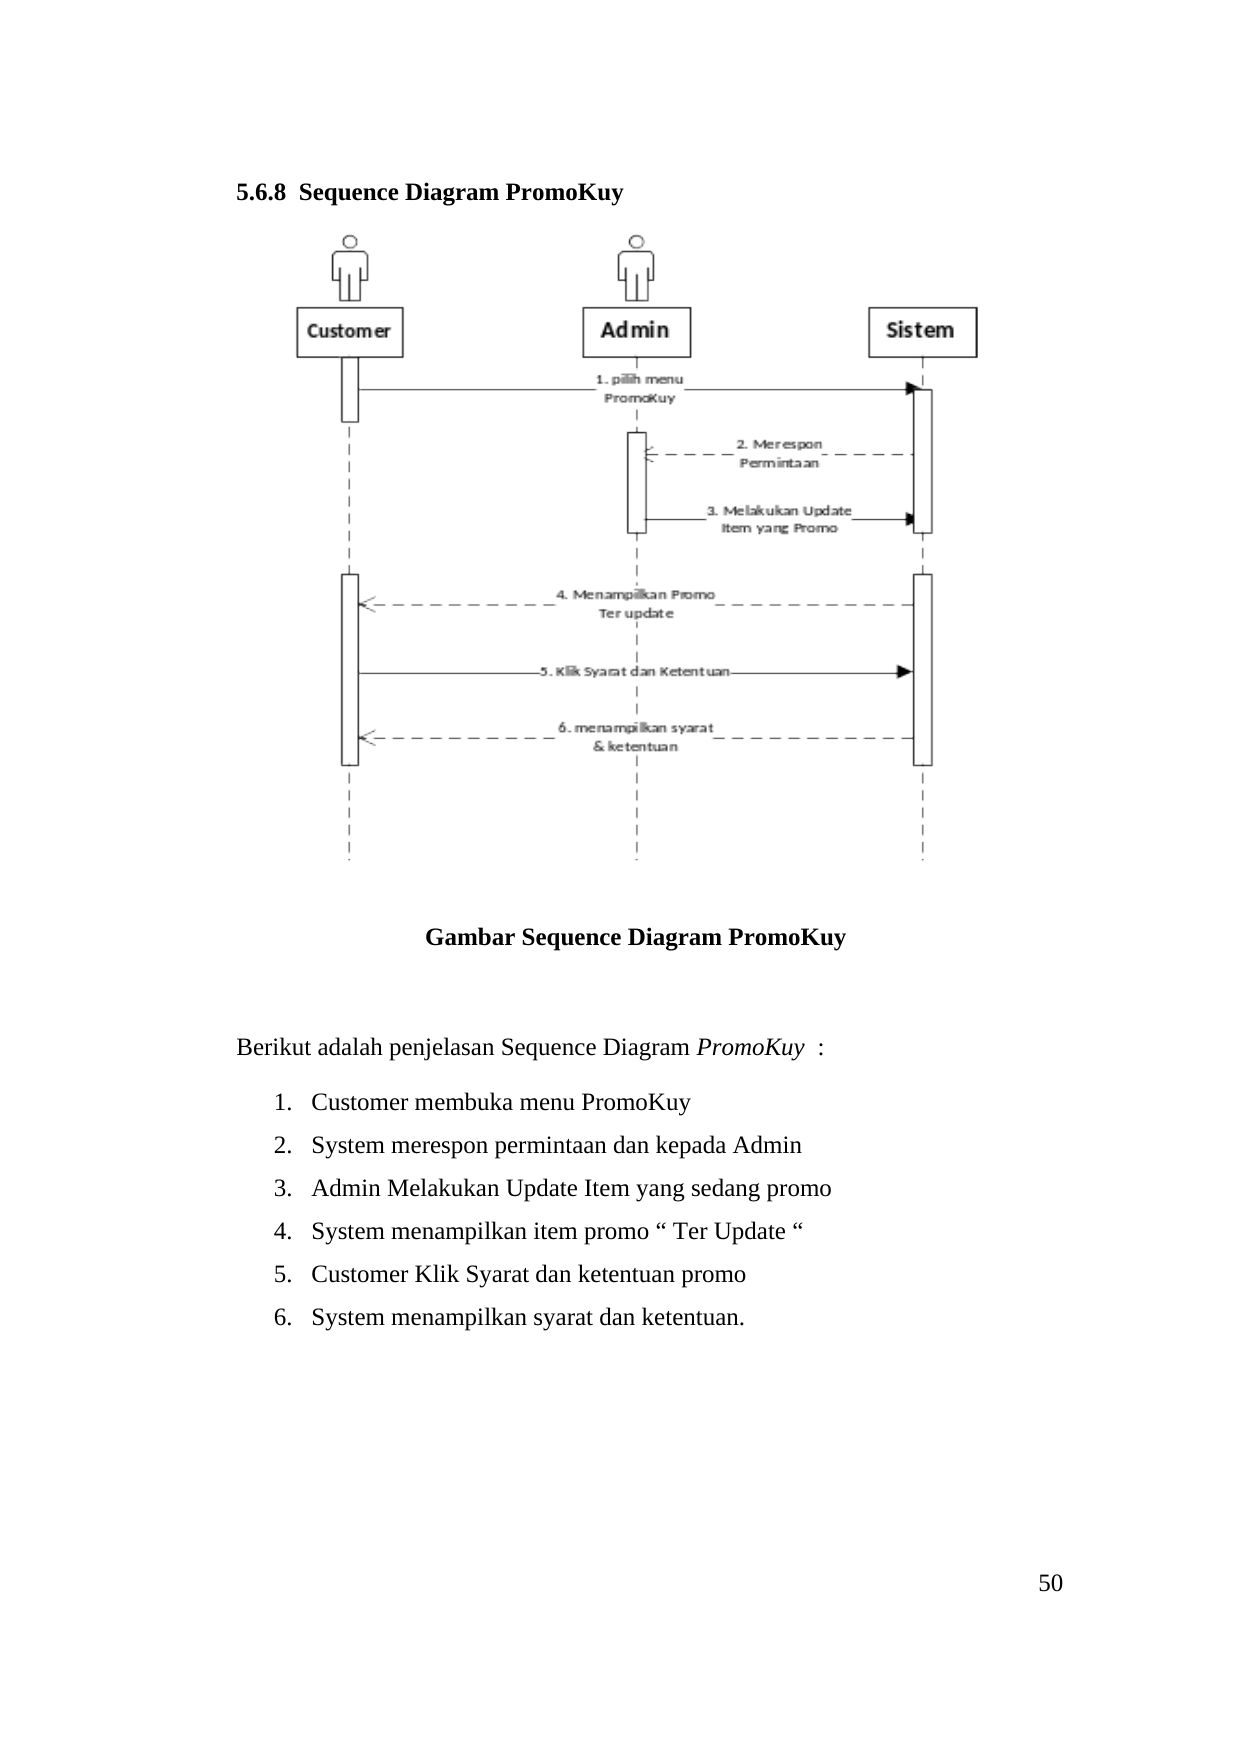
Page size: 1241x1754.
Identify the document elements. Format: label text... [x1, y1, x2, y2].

list System merespon permintaan dan kepada Admin [274, 1130, 1035, 1159]
text 5.6.8 Sequence Diagram PromoKuy [236, 177, 1035, 206]
list System menampilkan syarat dan ketentuan. [274, 1302, 1035, 1330]
list System menampilkan item promo “ Ter Update “ [274, 1216, 1035, 1245]
list Customer Klik Syarat dan ketentuan promo [274, 1259, 1035, 1287]
text Berikut adalah penjelasan Sequence Diagram PromoKuy : [236, 1032, 1035, 1061]
list Admin Melakukan Update Item yang sedang promo [274, 1173, 1035, 1202]
text Gambar Sequence Diagram PromoKuy [236, 922, 1035, 950]
list Customer membuka menu PromoKuy [274, 1087, 1035, 1116]
